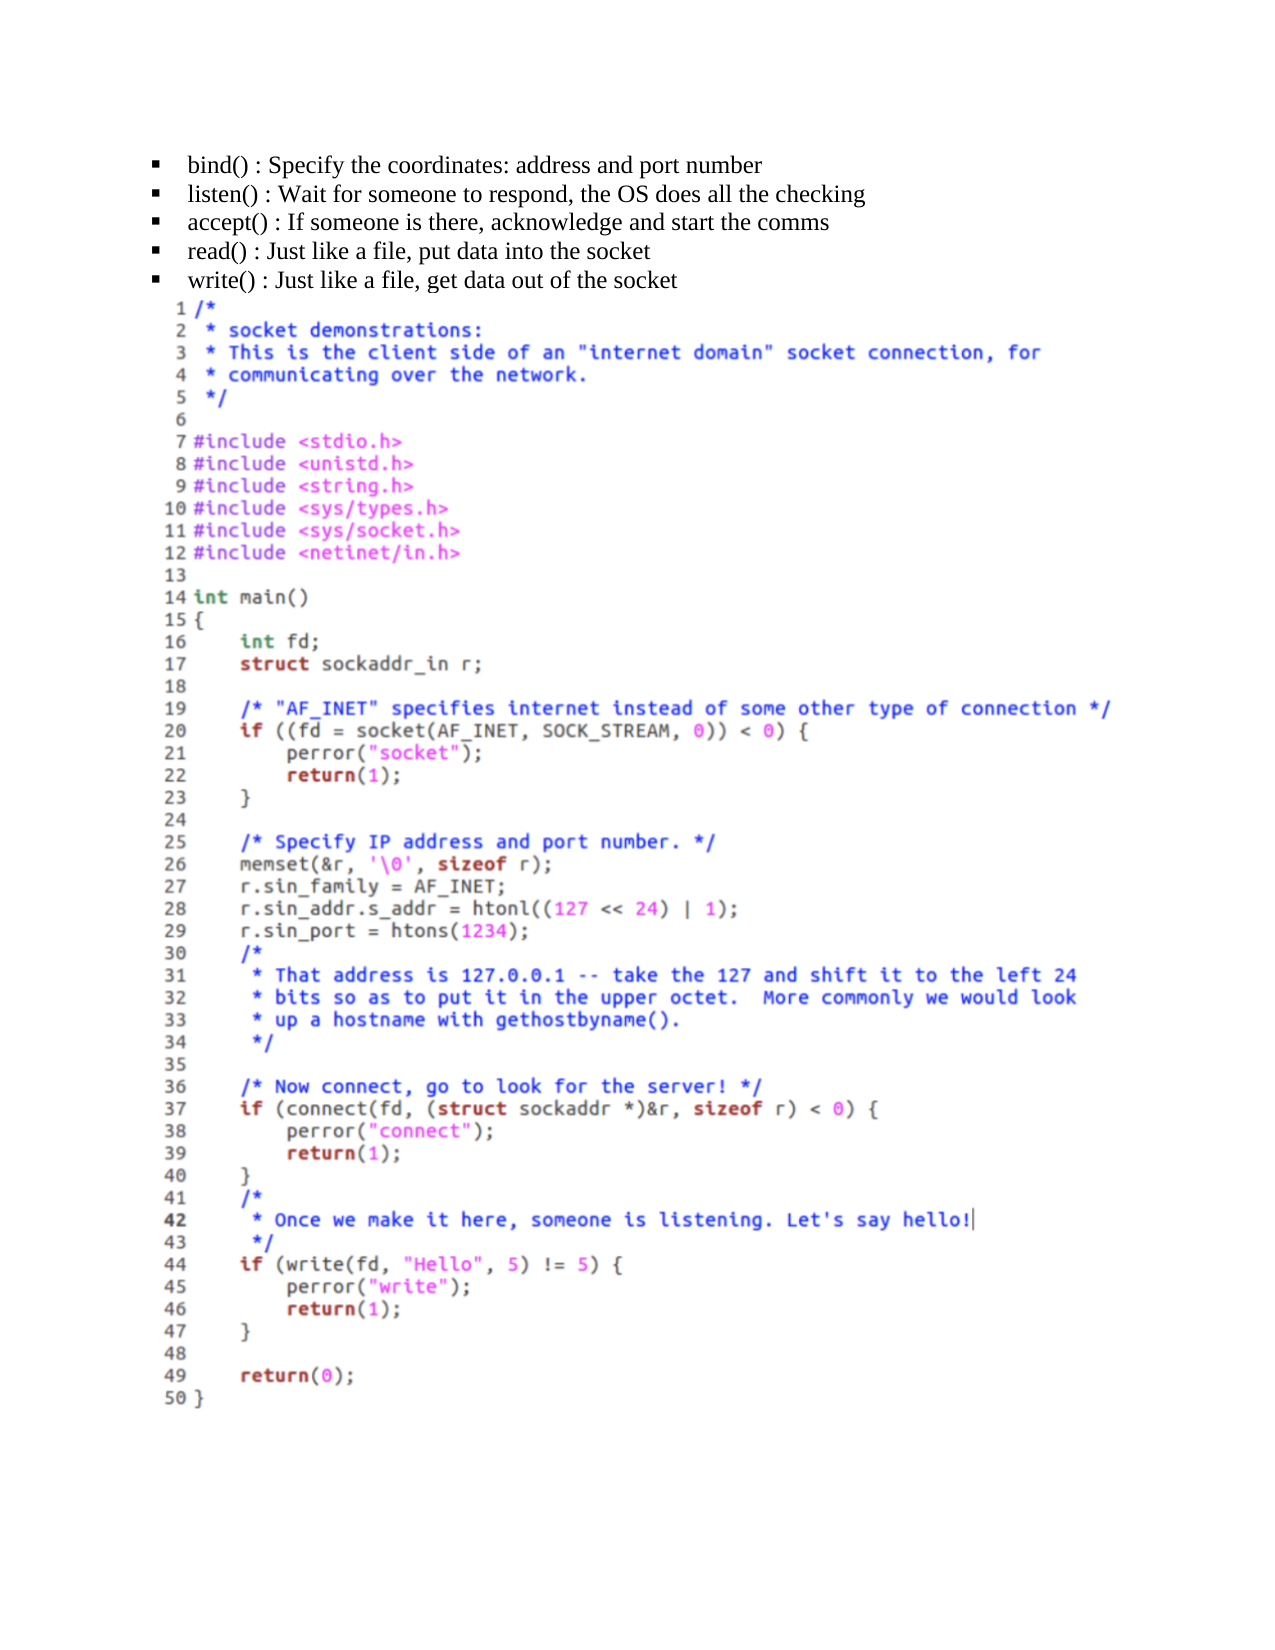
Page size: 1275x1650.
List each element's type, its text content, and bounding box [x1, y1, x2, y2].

list bind() : Specify the coordinates: address and port number [150, 150, 1125, 179]
list read() : Just like a file, put data into the socket [150, 236, 1125, 265]
list write() : Just like a file, get data out of the socket [150, 265, 1125, 293]
list listen() : Wait for someone to respond, the OS does all the checking [150, 179, 1125, 207]
list accept() : If someone is there, acknowledge and start the comms [150, 207, 1125, 236]
picture [150, 293, 1125, 1418]
